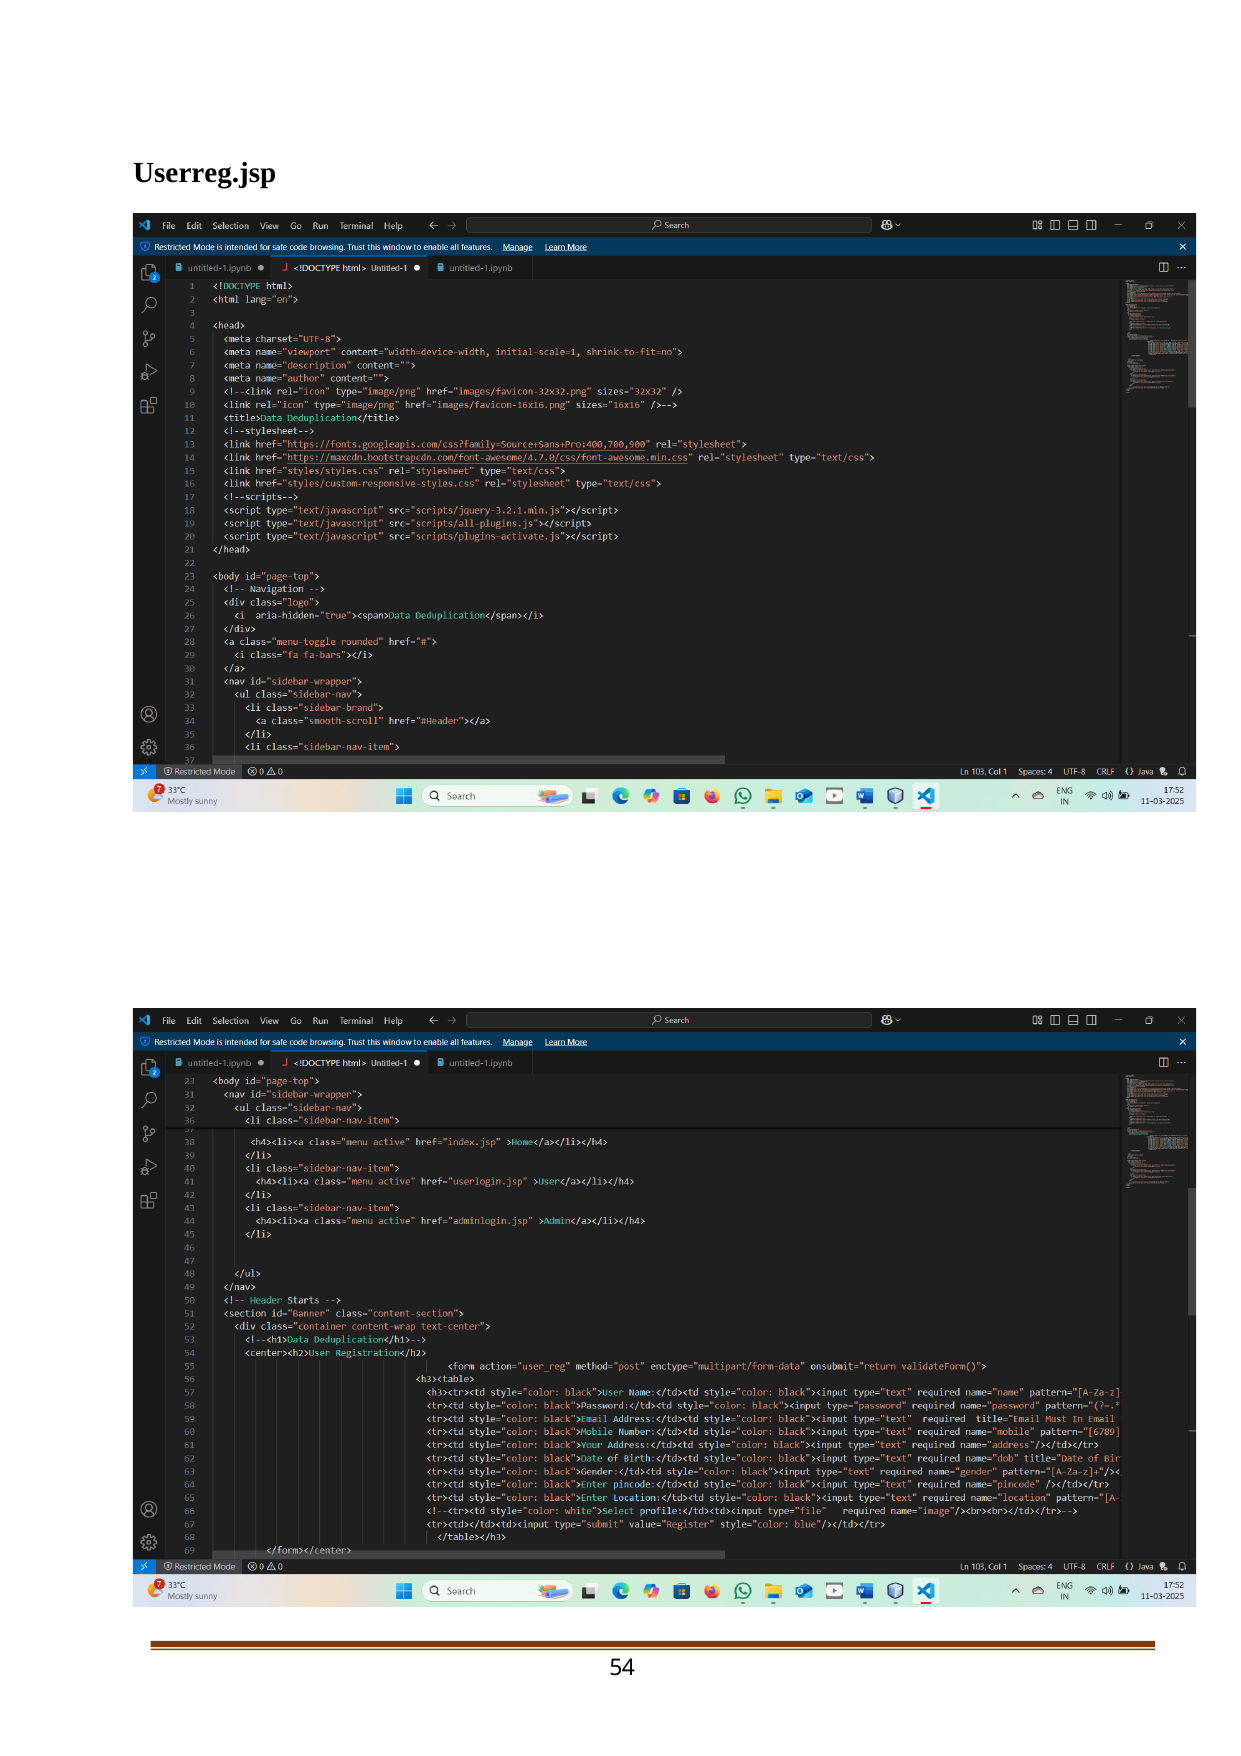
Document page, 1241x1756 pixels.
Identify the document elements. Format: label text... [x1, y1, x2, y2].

picture [132, 1008, 1197, 1607]
picture [132, 213, 1197, 812]
subtitle Userreg.jsp [133, 156, 1196, 189]
